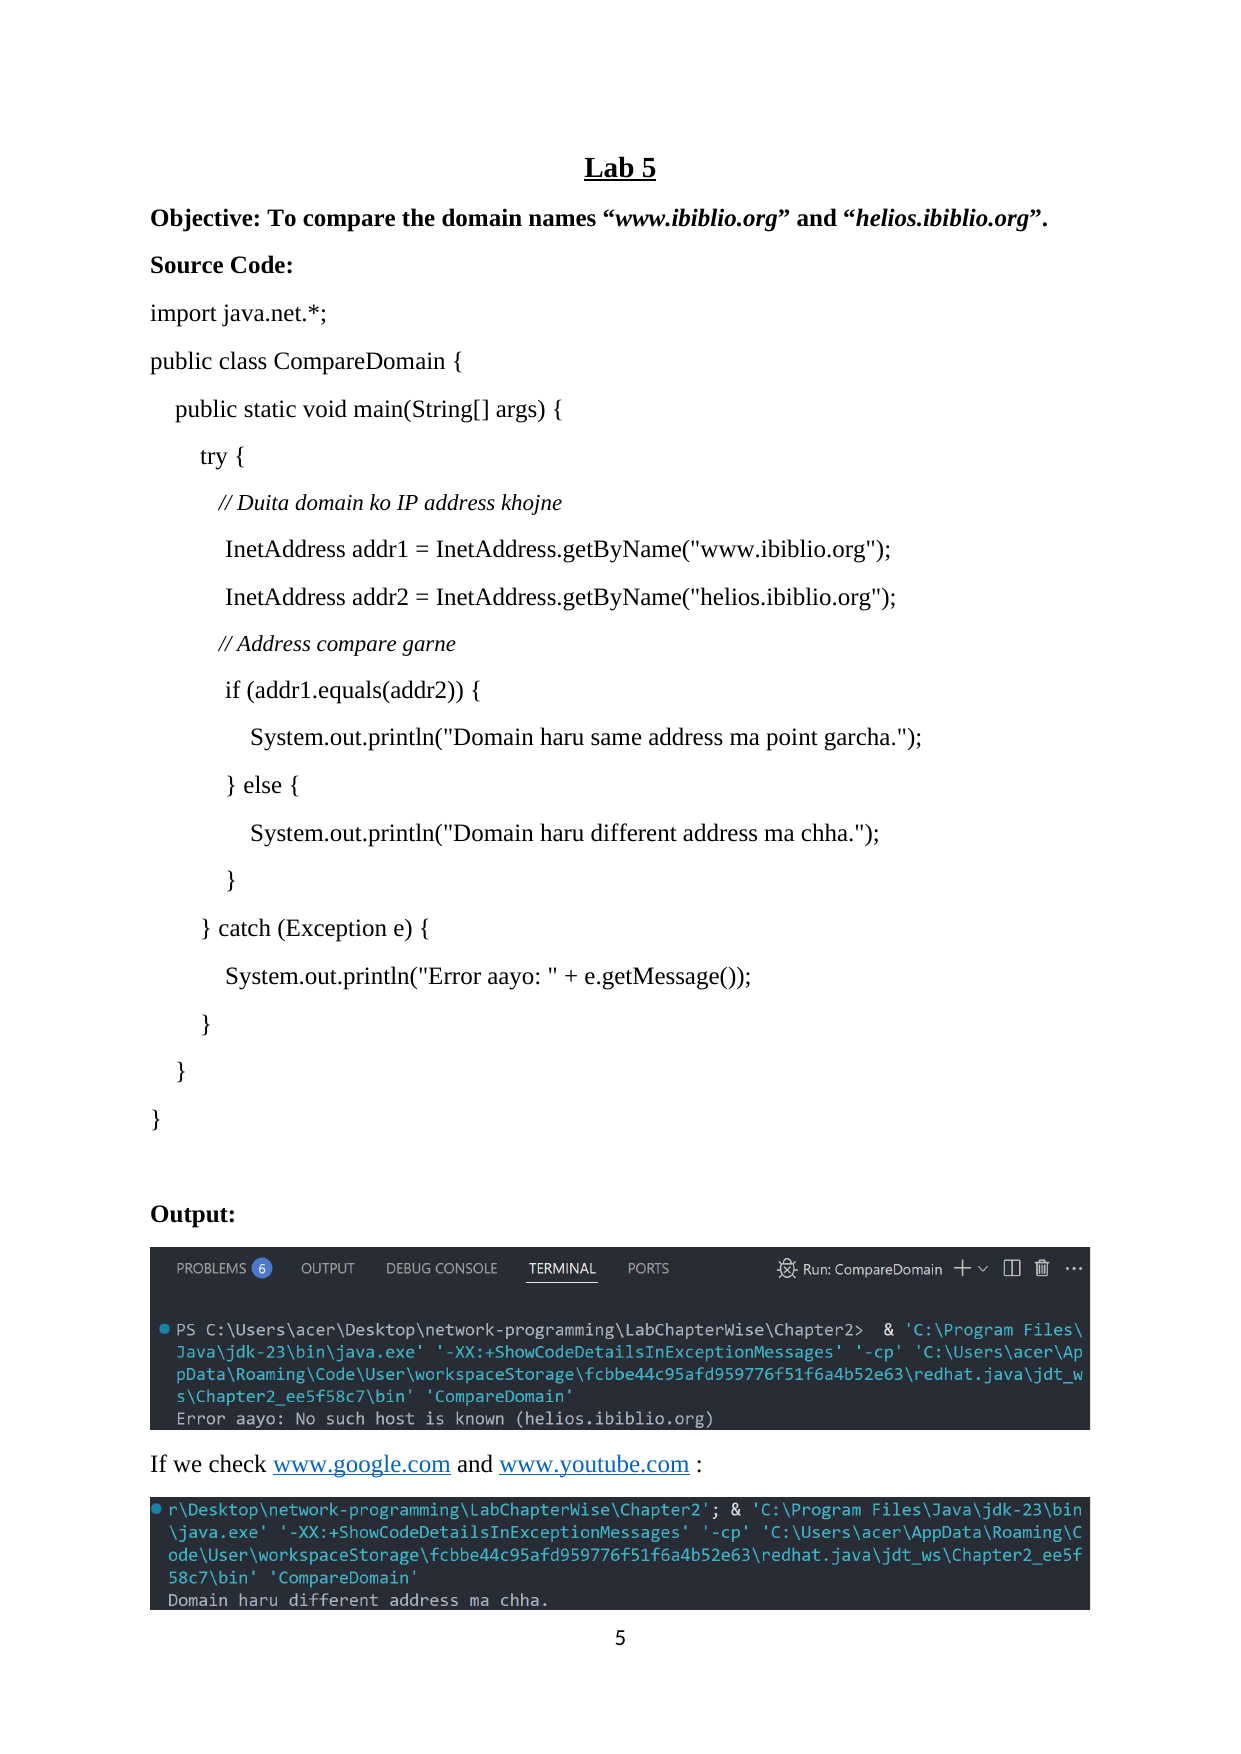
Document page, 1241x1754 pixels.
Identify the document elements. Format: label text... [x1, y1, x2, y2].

text try { [150, 441, 1090, 470]
text InetAddress addr1 = InetAddress.getByName("www.ibiblio.org"); [150, 534, 1090, 563]
text If we check www.google.com and www.youtube.com : [150, 1449, 1090, 1478]
text public static void main(String[] args) { [150, 394, 1090, 422]
text } catch (Exception e) { [150, 913, 1090, 942]
text if (addr1.equals(addr2)) { [150, 675, 1090, 703]
text Source Code: [150, 251, 1090, 279]
text Output: [150, 1199, 1090, 1228]
text } [150, 866, 1090, 894]
text } else { [150, 770, 1090, 799]
text System.out.println("Error aayo: " + e.getMessage()); [150, 961, 1090, 990]
text } [150, 1056, 1090, 1085]
text public class CompareDomain { [150, 346, 1090, 375]
text } [150, 1009, 1090, 1037]
text Lab 5 [150, 150, 1090, 183]
picture [150, 1497, 1091, 1610]
text // Duita domain ko IP address khojne [150, 489, 1090, 515]
text } [150, 1104, 1090, 1133]
text System.out.println("Domain haru different address ma chha."); [150, 818, 1090, 847]
text // Address compare garne [150, 629, 1090, 656]
text InetAddress addr2 = InetAddress.getByName("helios.ibiblio.org"); [150, 582, 1090, 611]
text System.out.println("Domain haru same address ma point garcha."); [150, 722, 1090, 751]
text import java.net.*; [150, 298, 1090, 327]
picture [150, 1247, 1091, 1430]
text Objective: To compare the domain names “www.ibiblio.org” and “helios.ibiblio.org”. [150, 203, 1090, 232]
